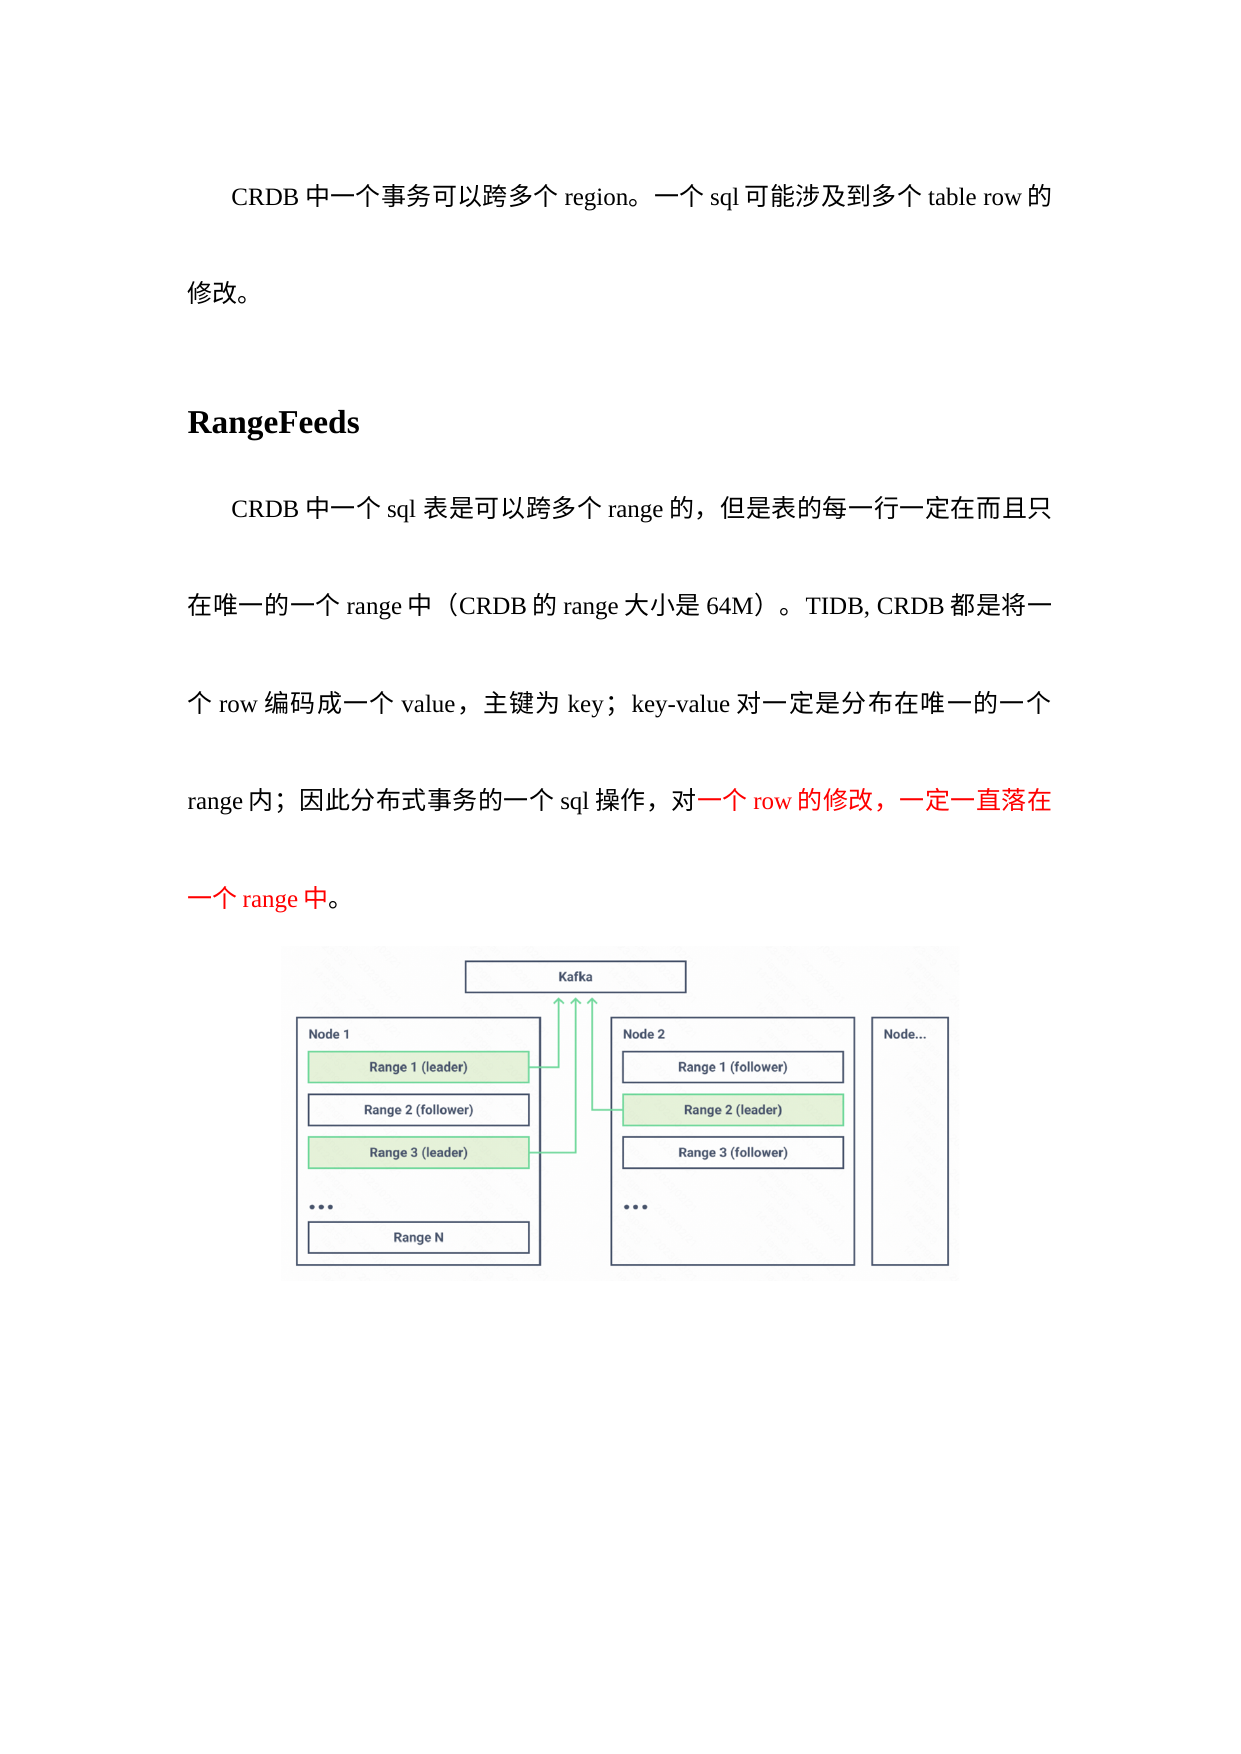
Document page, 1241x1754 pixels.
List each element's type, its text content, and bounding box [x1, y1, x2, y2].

text CRDB中一个sql 表是可以跨多个range的，但是表的每一行一定在而且只在唯一的一个range中（CRDB的range大小是64M）。TIDB, CRDB都是将一个row编码成一个value，主键为key；key-value对一定是分布在唯一的一个range内；因此分布式事务的一个sql操作，对一个row的修改，一定一直落在一个range中。 [187, 474, 1053, 929]
subtitle RangeFeeds [187, 389, 1053, 454]
text CRDB中一个事务可以跨多个region。一个sql可能涉及到多个table row的修改。 [187, 162, 1053, 324]
picture [280, 946, 960, 1281]
